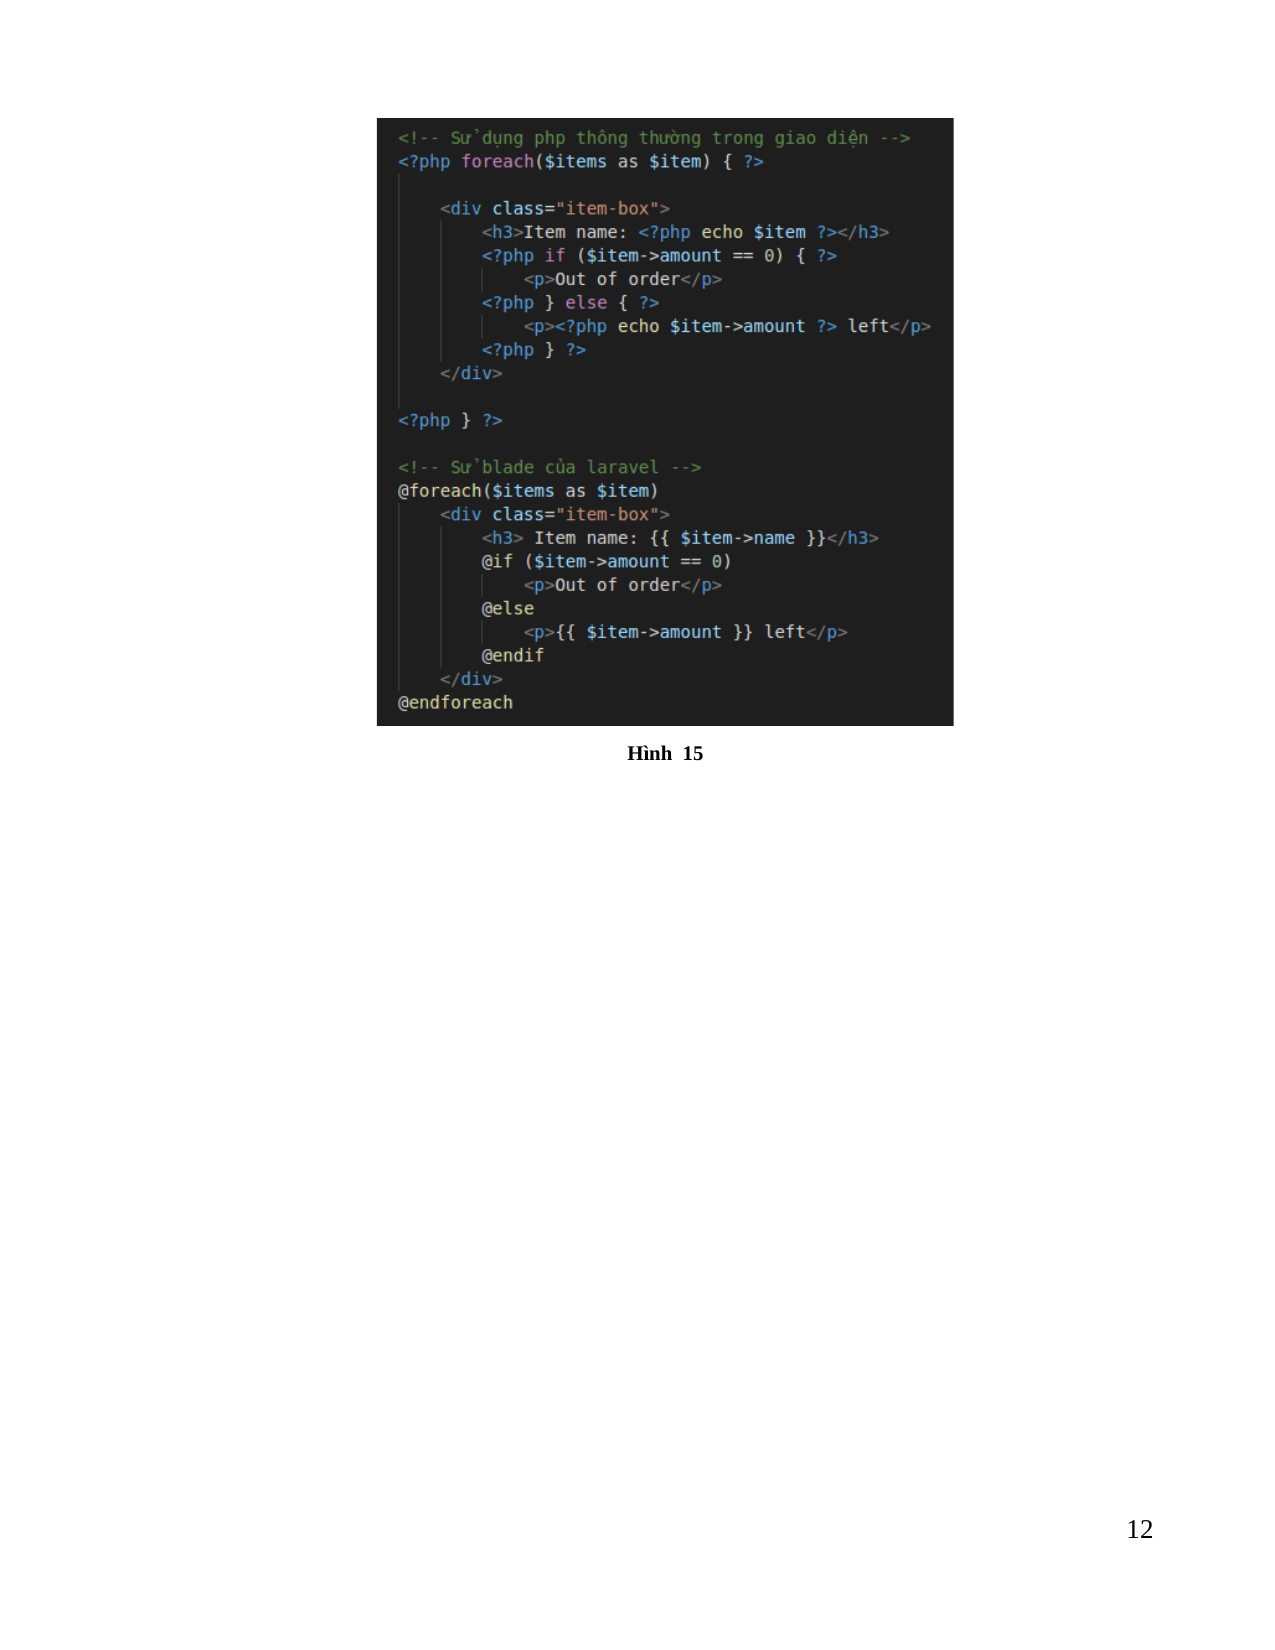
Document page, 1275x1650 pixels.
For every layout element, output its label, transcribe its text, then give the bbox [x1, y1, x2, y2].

text Hình 15 [177, 741, 1153, 765]
picture [376, 118, 954, 726]
